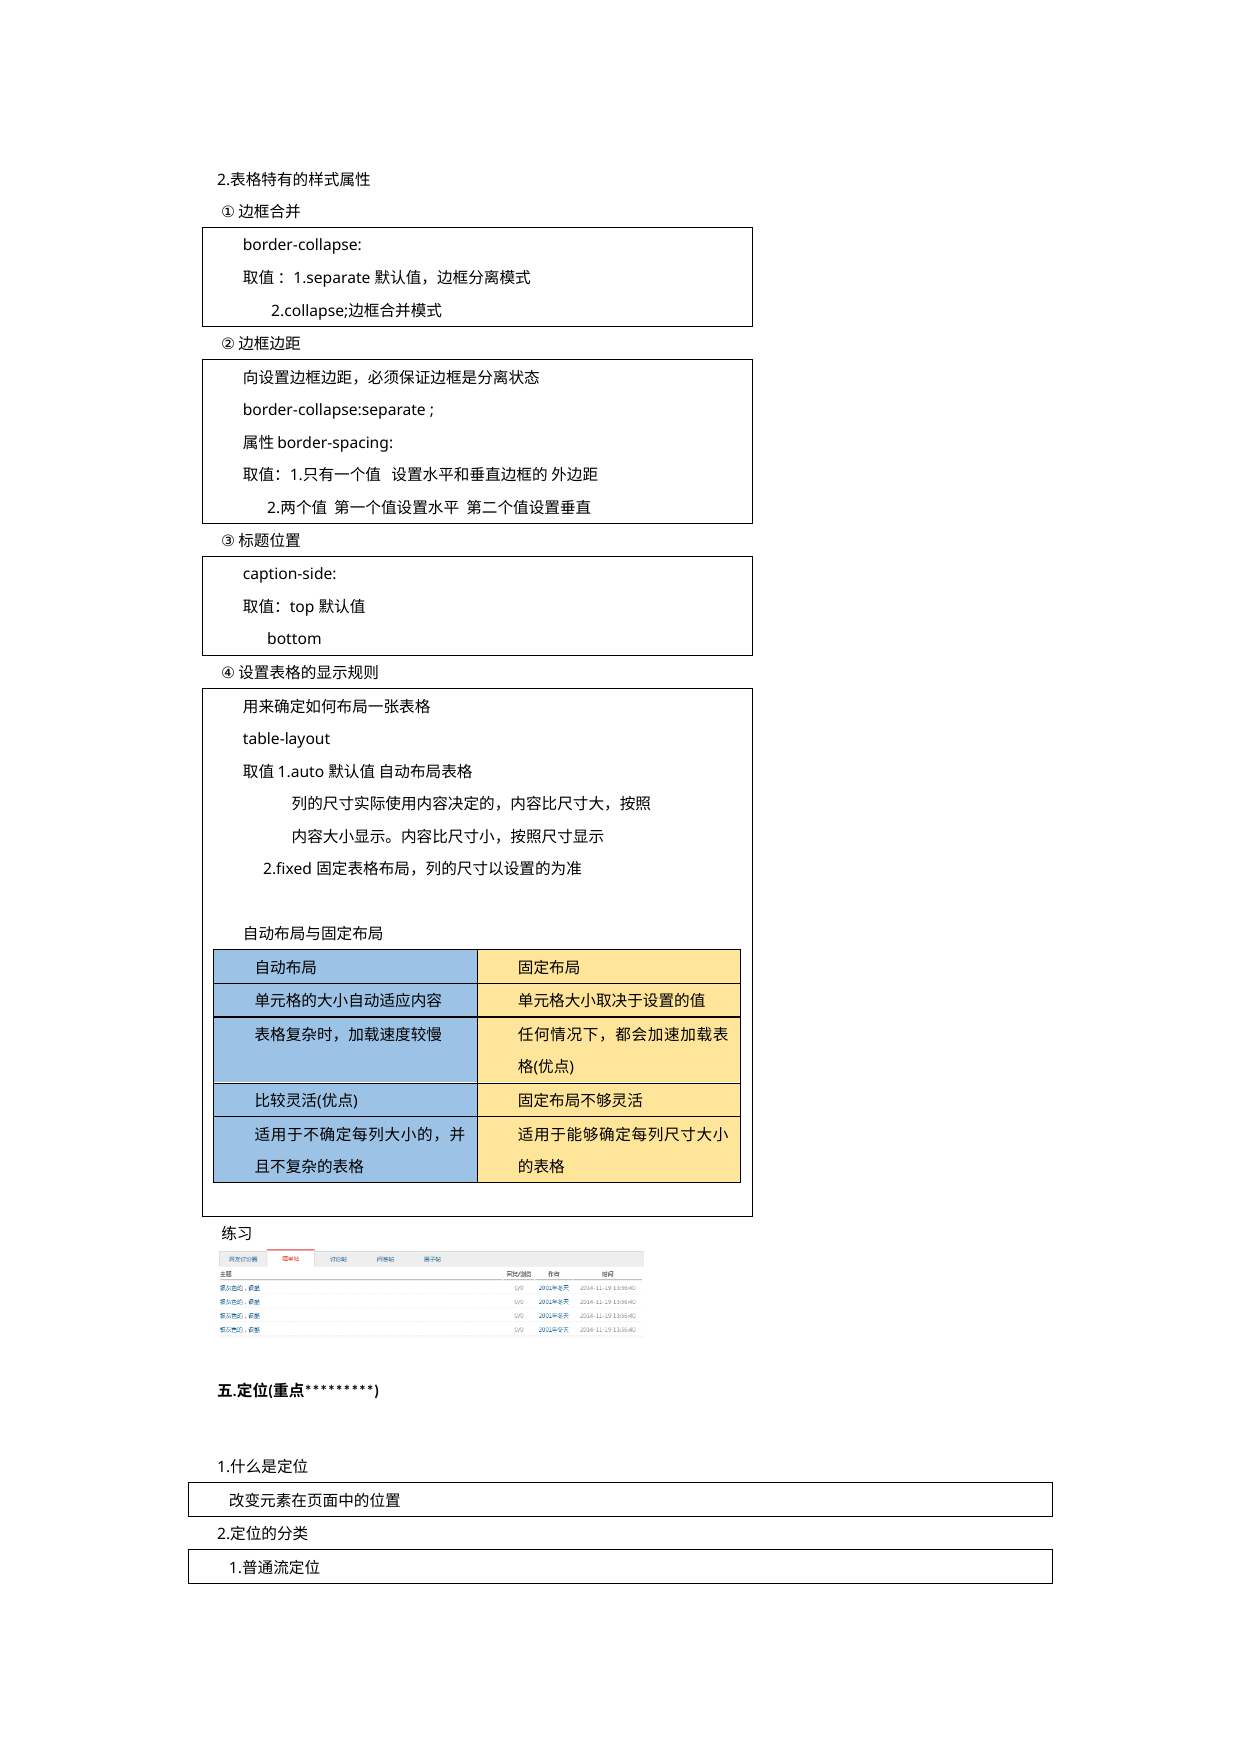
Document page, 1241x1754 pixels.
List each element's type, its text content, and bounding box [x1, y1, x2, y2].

text 2.表格特有的样式属性 [217, 162, 1053, 194]
text 1.什么是定位 [217, 1450, 1053, 1482]
text ②边框边距 [217, 327, 1053, 359]
text ①边框合并 [217, 194, 1053, 227]
text ③标题位置 [217, 524, 1053, 556]
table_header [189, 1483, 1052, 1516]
text 练习 [217, 1217, 1053, 1249]
text ④设置表格的显示规则 [217, 656, 1053, 688]
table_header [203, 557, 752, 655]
subtitle 五.定位(重点*********) [217, 1374, 1053, 1406]
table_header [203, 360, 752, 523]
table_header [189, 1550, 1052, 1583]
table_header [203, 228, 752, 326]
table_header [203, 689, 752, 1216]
text 2.定位的分类 [217, 1517, 1053, 1549]
picture [216, 1249, 646, 1339]
